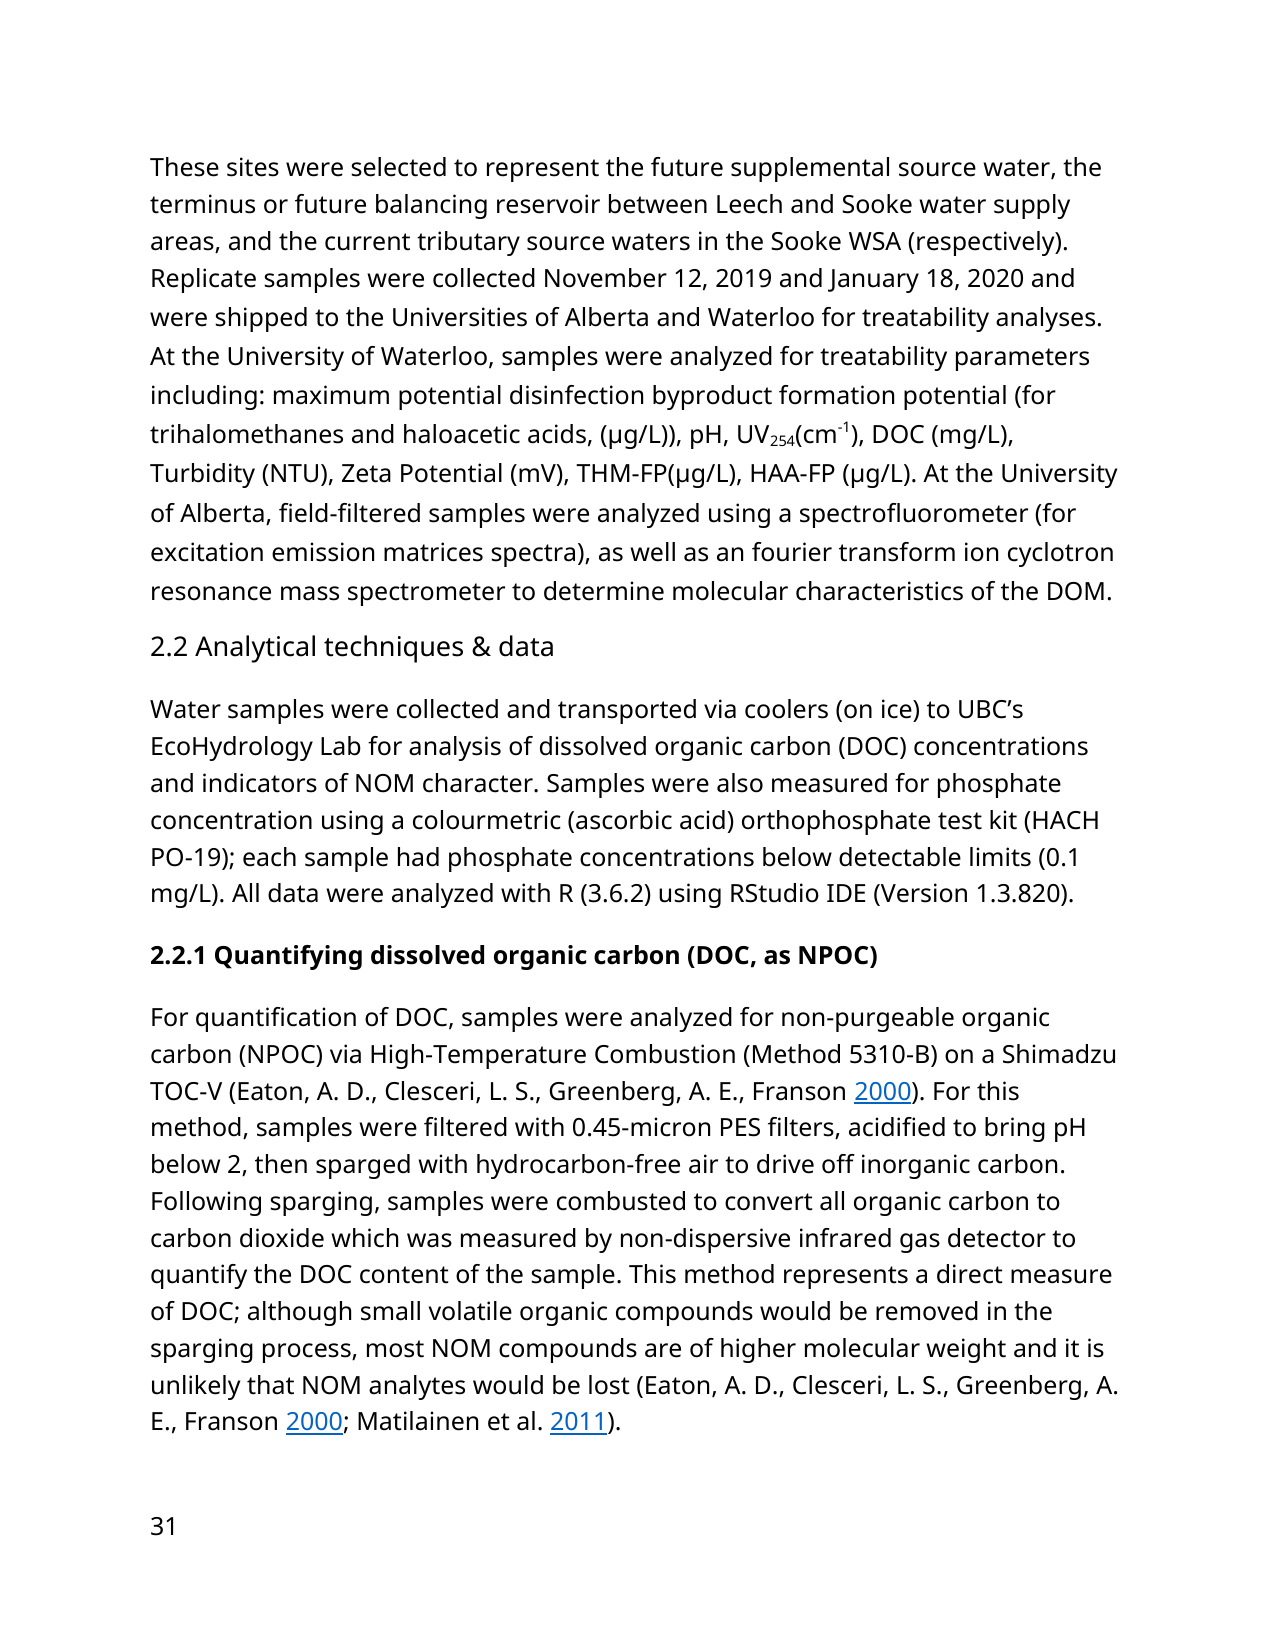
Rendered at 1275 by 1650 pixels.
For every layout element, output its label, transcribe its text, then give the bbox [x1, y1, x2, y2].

subtitle 2.2.1 Quantifying dissolved organic carbon (DOC, as NPOC) [150, 938, 1125, 972]
subtitle 2.2 Analytical techniques & data [150, 627, 1125, 664]
text Replicate samples were collected November 12, 2019 and January 18, 2020 and were shipped to the Universities of Alberta and Waterloo for treatability analyses. At the University of Waterloo, samples were analyzed for treatability parameters including: maximum potential disinfection byproduct formation potential (for trihalomethanes and haloacetic acids, (μg/L)), pH, UV254(cm-1), DOC (mg/L), Turbidity (NTU), Zeta Potential (mV), THM-FP(μg/L), HAA-FP (μg/L). At the University of Alberta, field-filtered samples were analyzed using a spectrofluorometer (for excitation emission matrices spectra), as well as an fourier transform ion cyclotron resonance mass spectrometer to determine molecular characteristics of the DOM. [150, 260, 1125, 608]
